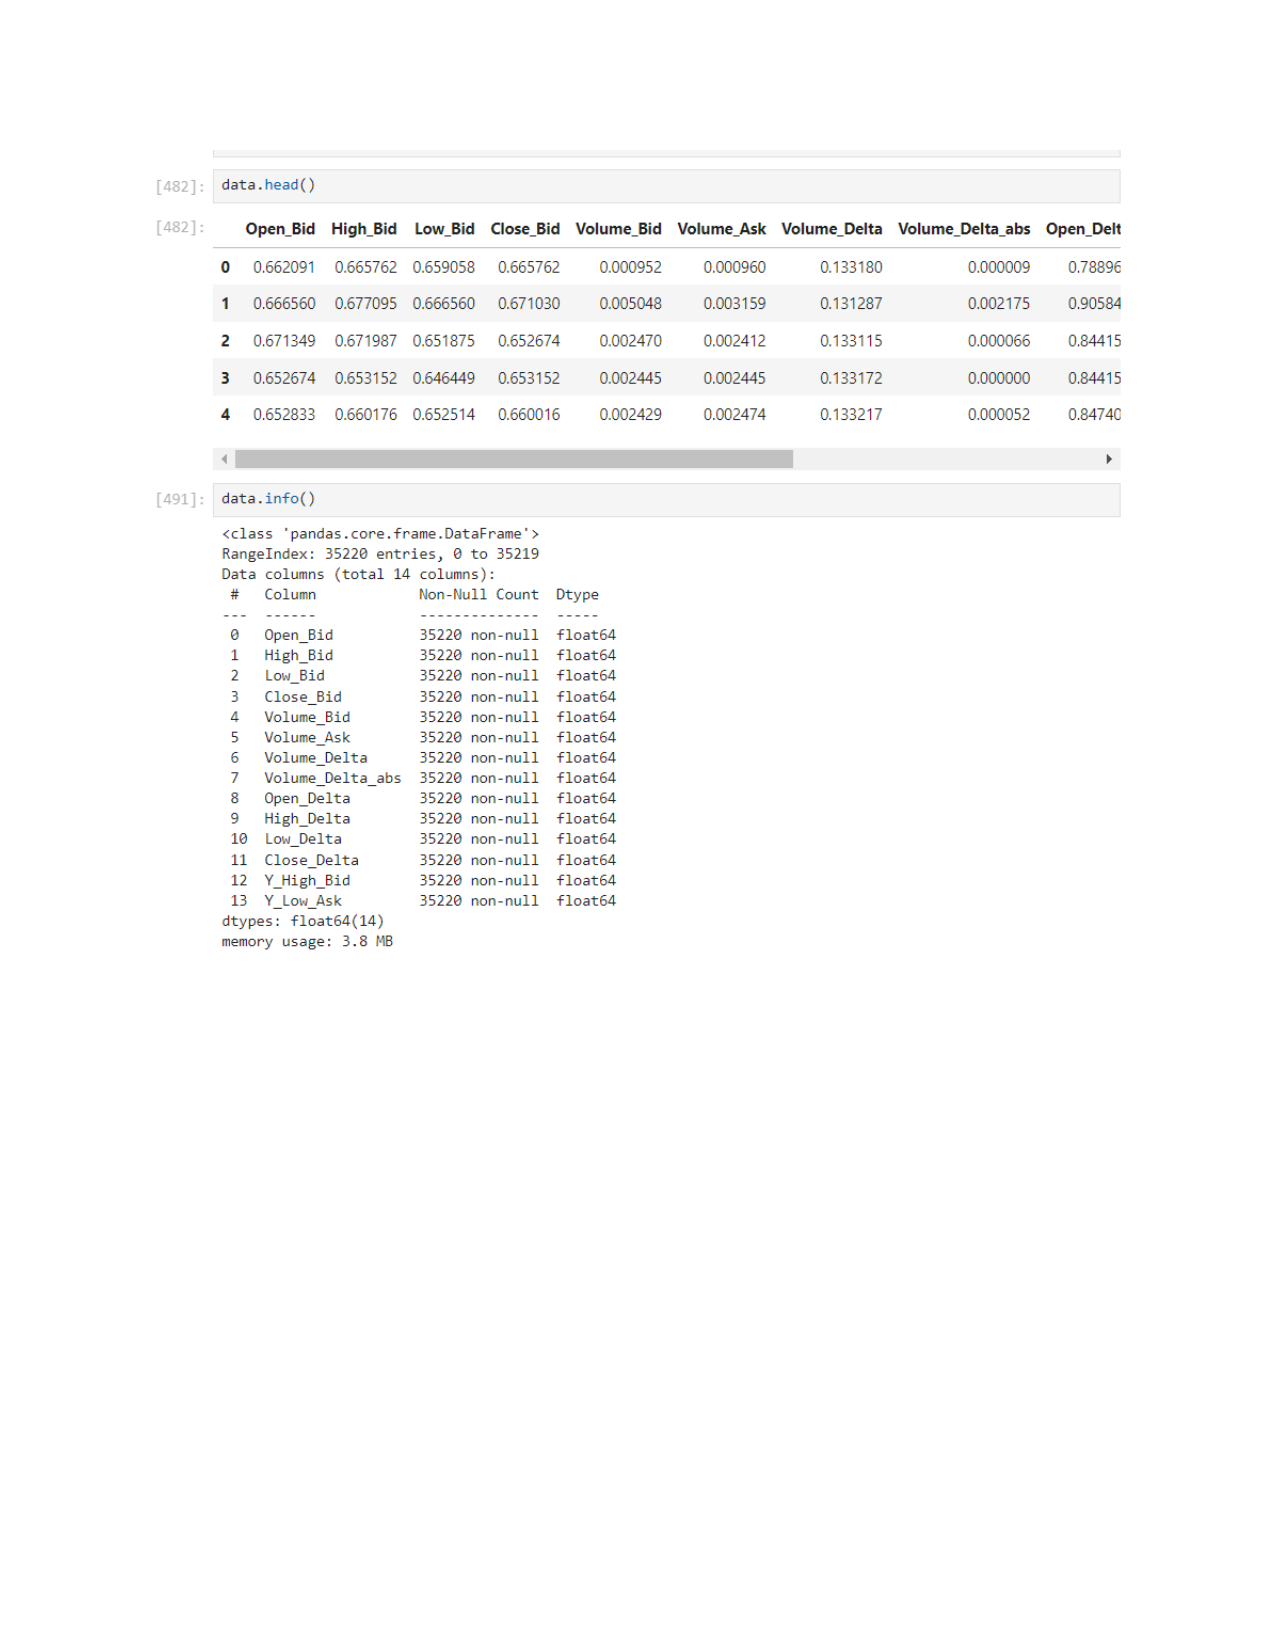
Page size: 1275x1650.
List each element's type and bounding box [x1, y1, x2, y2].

picture [150, 150, 1125, 974]
